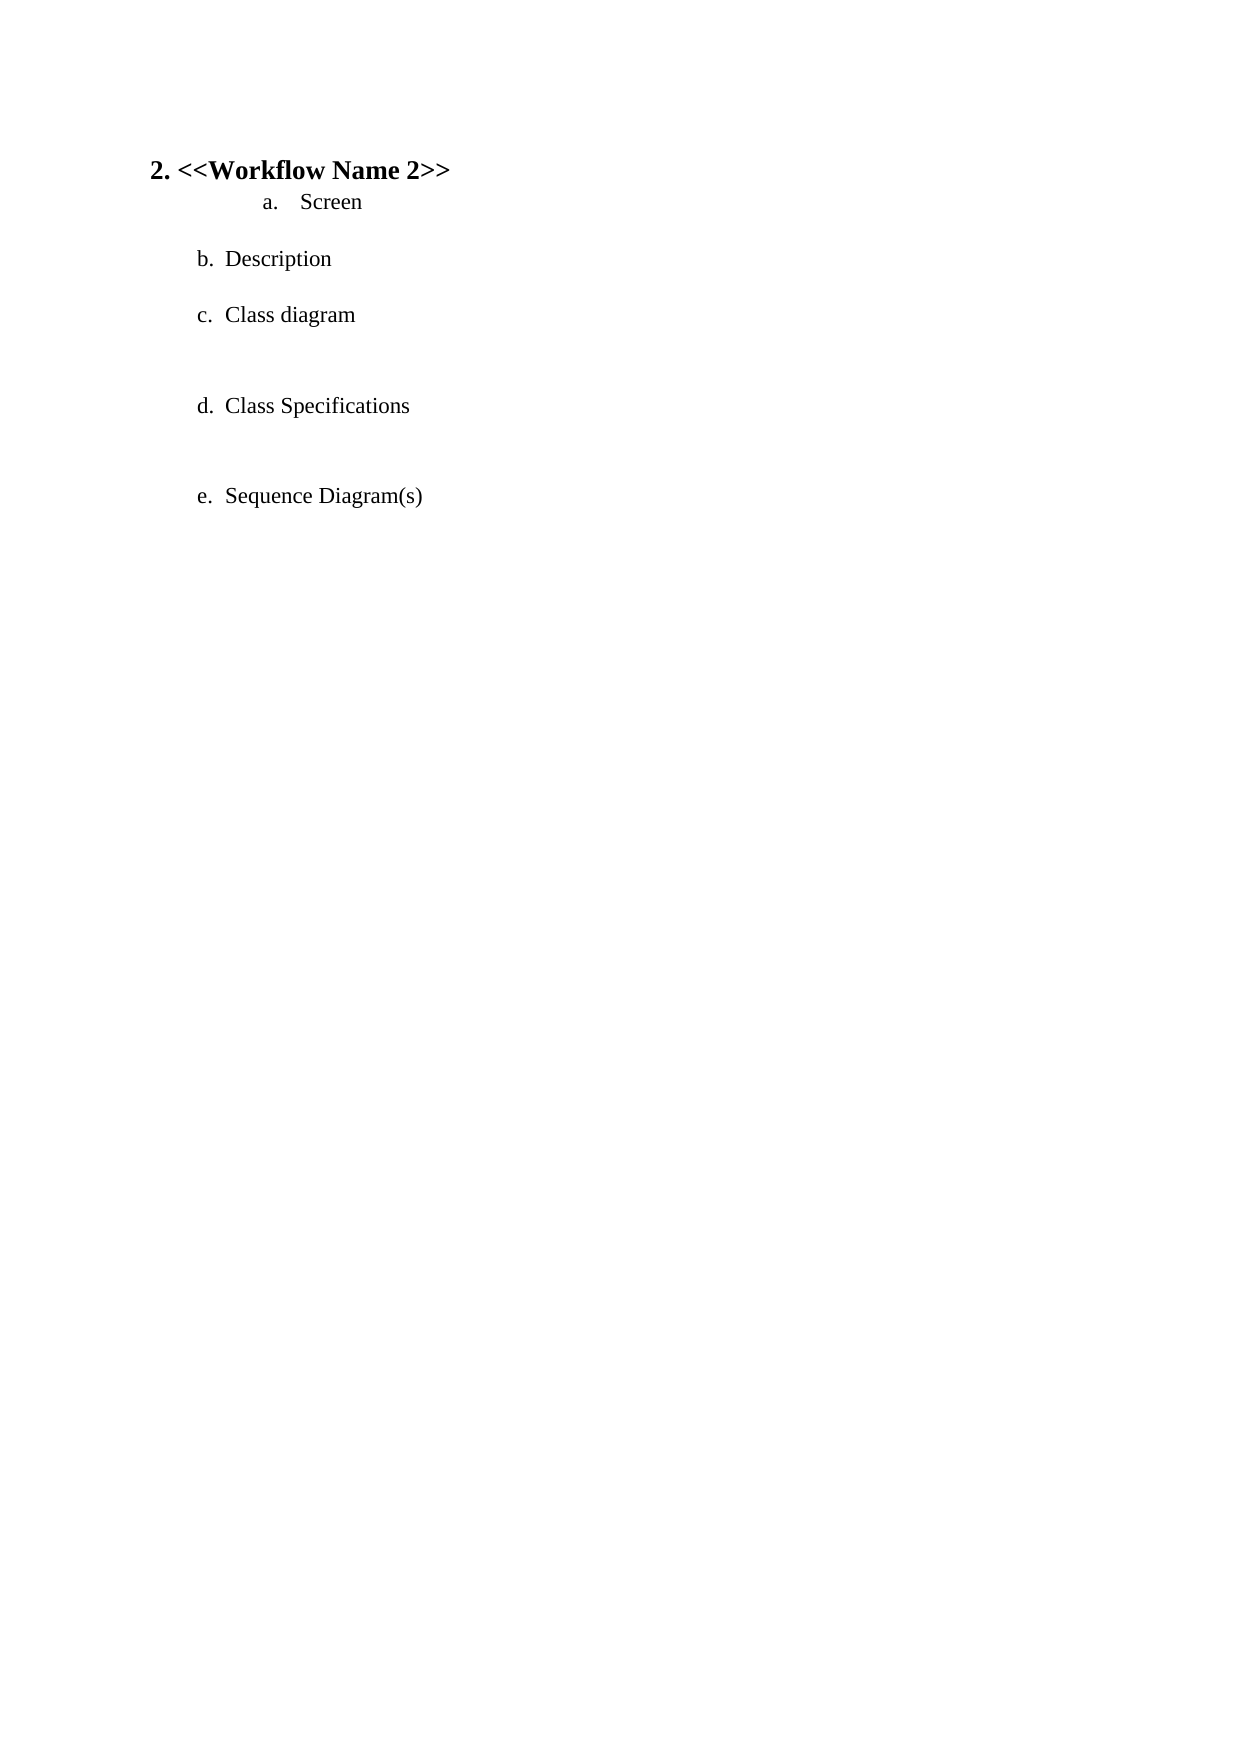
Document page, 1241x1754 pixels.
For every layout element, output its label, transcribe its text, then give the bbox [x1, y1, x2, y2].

subtitle 2. <<Workflow Name 2>> [150, 154, 1093, 185]
list Class Specifications [197, 392, 1093, 418]
list Description [197, 244, 1093, 271]
list Screen [262, 188, 1093, 214]
list Sequence Diagram(s) [197, 482, 1093, 508]
list Class diagram [197, 301, 1093, 328]
